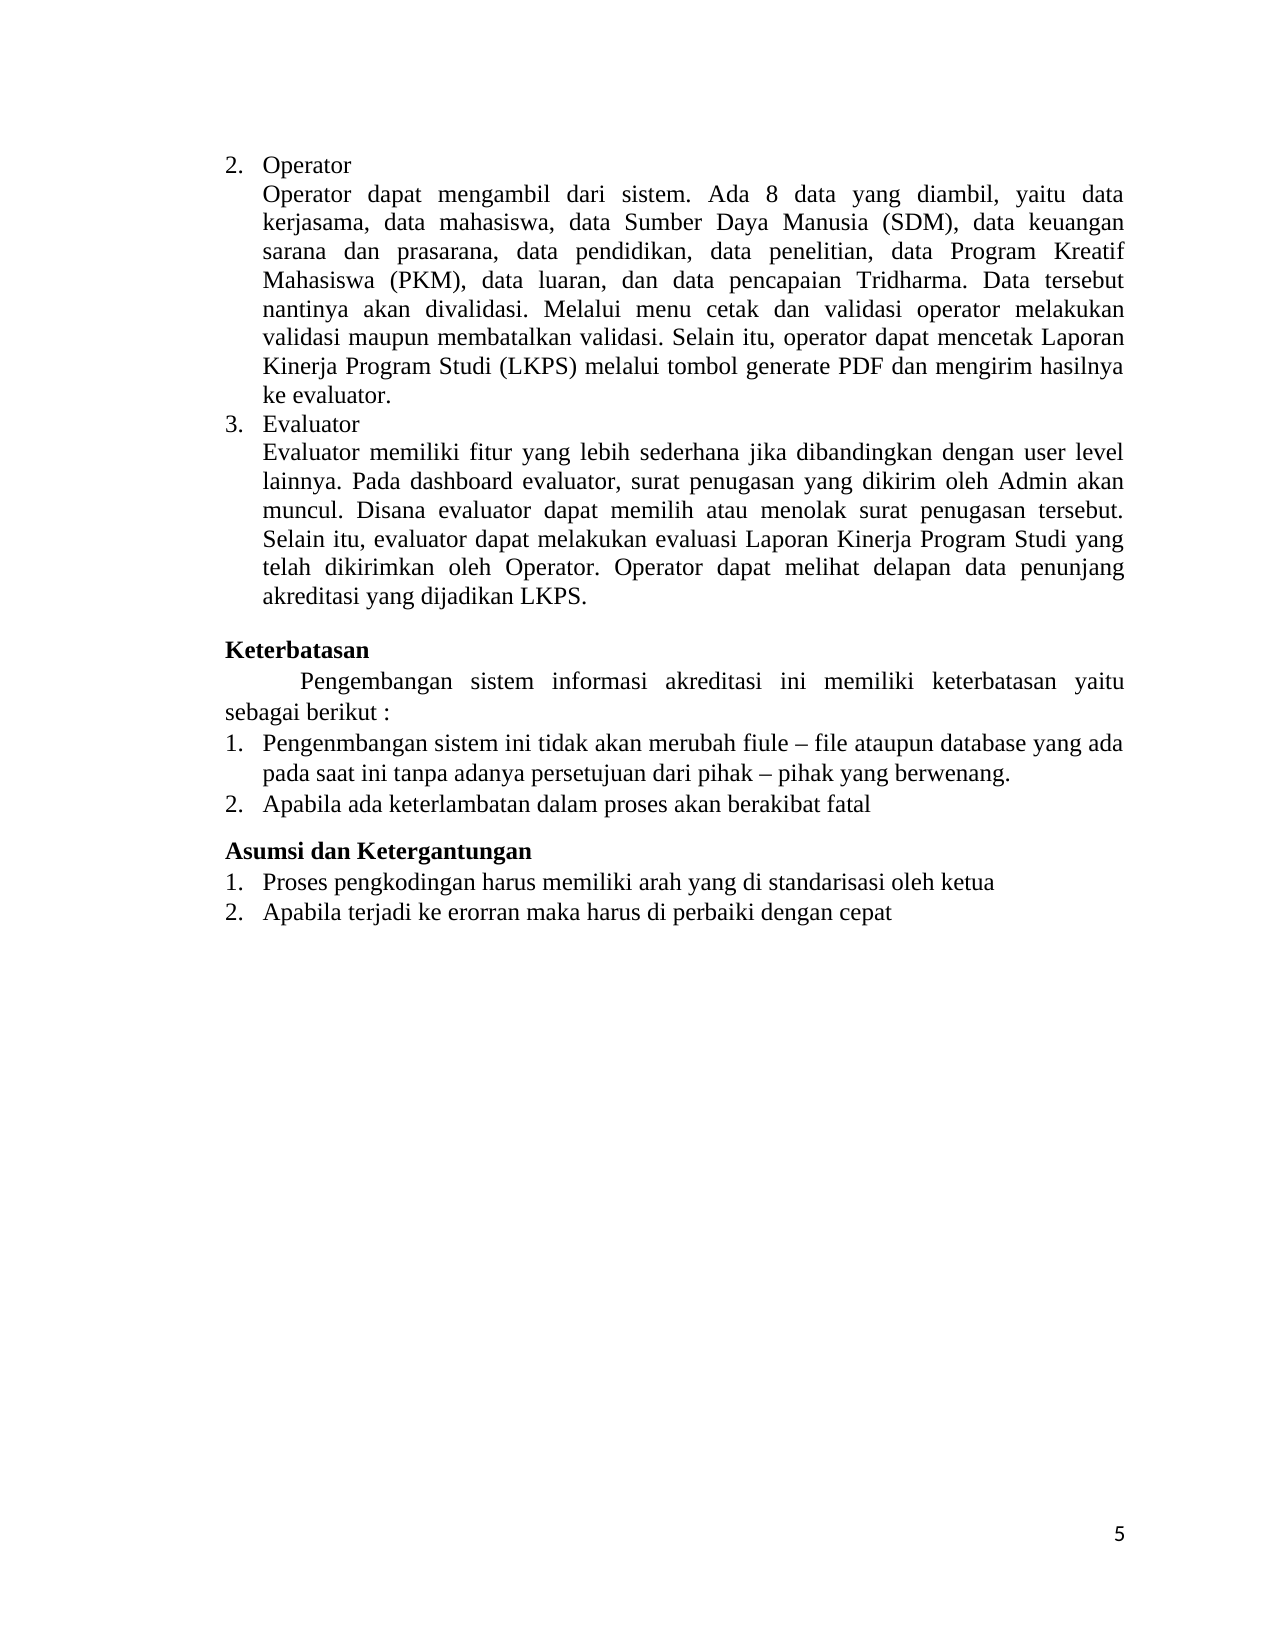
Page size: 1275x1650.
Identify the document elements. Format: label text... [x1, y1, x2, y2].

list Apabila terjadi ke erorran maka harus di perbaiki dengan cepat [225, 897, 1125, 926]
list Evaluator Evaluator memiliki fitur yang lebih sederhana jika dibandingkan dengan user level lainnya. Pada dashboard evaluator, surat penugasan yang dikirim oleh Admin akan muncul. Disana evaluator dapat memilih atau menolak surat penugasan tersebut. Selain itu, evaluator dapat melakukan evaluasi Laporan Kinerja Program Studi yang telah dikirimkan oleh Operator. Operator dapat melihat delapan data penunjang akreditasi yang dijadikan LKPS. [225, 409, 1125, 610]
list Pengenmbangan sistem ini tidak akan merubah fiule – file ataupun database yang ada pada saat ini tanpa adanya persetujuan dari pihak – pihak yang berwenang. [225, 728, 1125, 787]
list Operator Operator dapat mengambil dari sistem. Ada 8 data yang diambil, yaitu data kerjasama, data mahasiswa, data Sumber Daya Manusia (SDM), data keuangan sarana dan prasarana, data pendidikan, data penelitian, data Program Kreatif Mahasiswa (PKM), data luaran, dan data pencapaian Tridharma. Data tersebut nantinya akan divalidasi. Melalui menu cetak dan validasi operator melakukan validasi maupun membatalkan validasi. Selain itu, operator dapat mencetak Laporan Kinerja Program Studi (LKPS) melalui tombol generate PDF dan mengirim hasilnya ke evaluator. [225, 150, 1125, 409]
text Pengembangan sistem informasi akreditasi ini memiliki keterbatasan yaitu sebagai berikut : [225, 666, 1125, 726]
list Proses pengkodingan harus memiliki arah yang di standarisasi oleh ketua [225, 867, 1125, 896]
list Apabila ada keterlambatan dalam proses akan berakibat fatal [225, 789, 1125, 818]
subtitle Asumsi dan Ketergantungan [225, 836, 1125, 865]
subtitle Keterbatasan [225, 635, 1125, 664]
